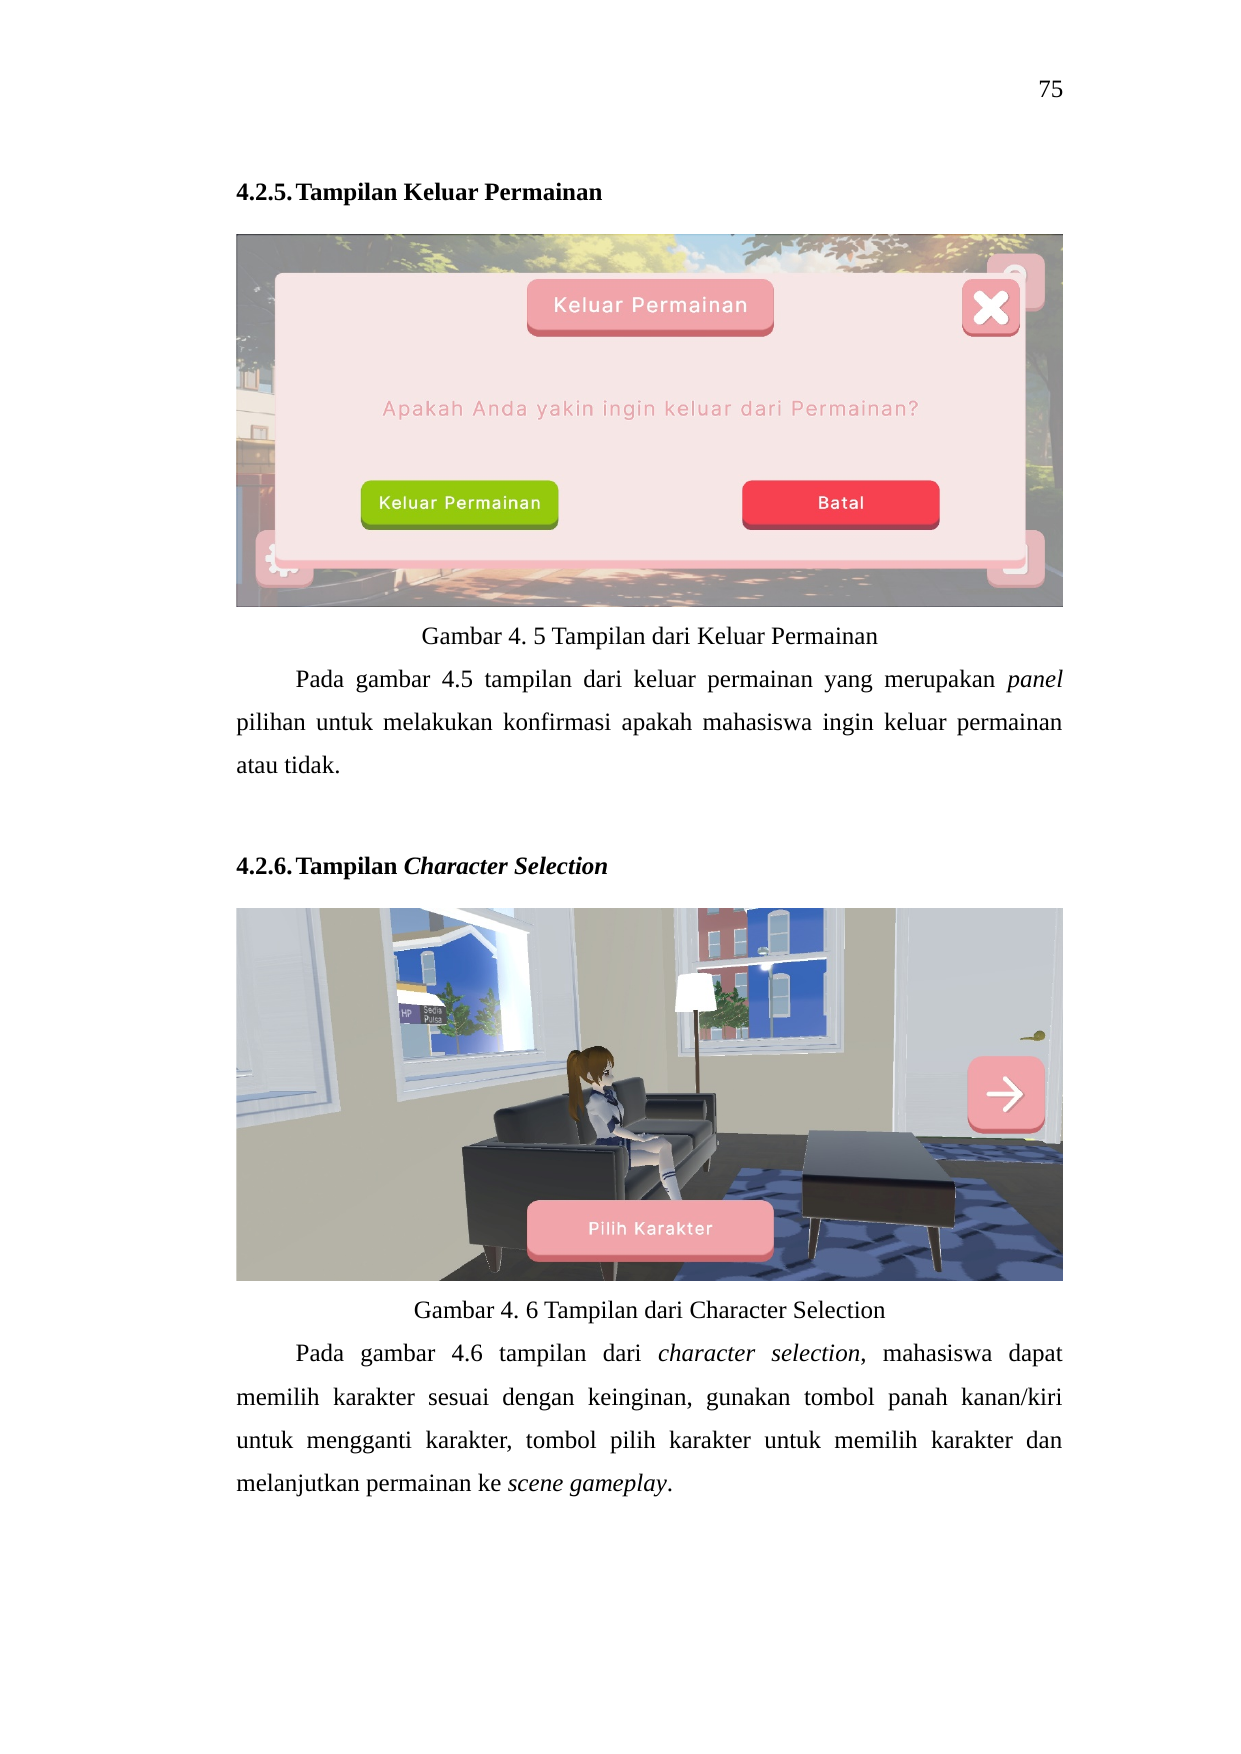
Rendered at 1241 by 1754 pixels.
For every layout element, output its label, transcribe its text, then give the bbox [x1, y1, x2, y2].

text Gambar 4. 6 Tampilan dari Character Selection [236, 1295, 1063, 1324]
subtitle Tampilan Keluar Permainan [236, 177, 1063, 206]
text Pada gambar 4.6 tampilan dari character selection, mahasiswa dapat memilih karakter sesuai dengan keinginan, gunakan tombol panah kanan/kiri untuk mengganti karakter, tombol pilih karakter untuk memilih karakter dan melanjutkan permainan ke scene gameplay. [236, 1338, 1063, 1497]
picture [236, 234, 1063, 607]
text Pada gambar 4.5 tampilan dari keluar permainan yang merupakan panel pilihan untuk melakukan konfirmasi apakah mahasiswa ingin keluar permainan atau tidak. [236, 664, 1063, 779]
subtitle Tampilan Character Selection [236, 851, 1063, 880]
text Gambar 4. 5 Tampilan dari Keluar Permainan [236, 621, 1063, 650]
picture [236, 908, 1063, 1281]
